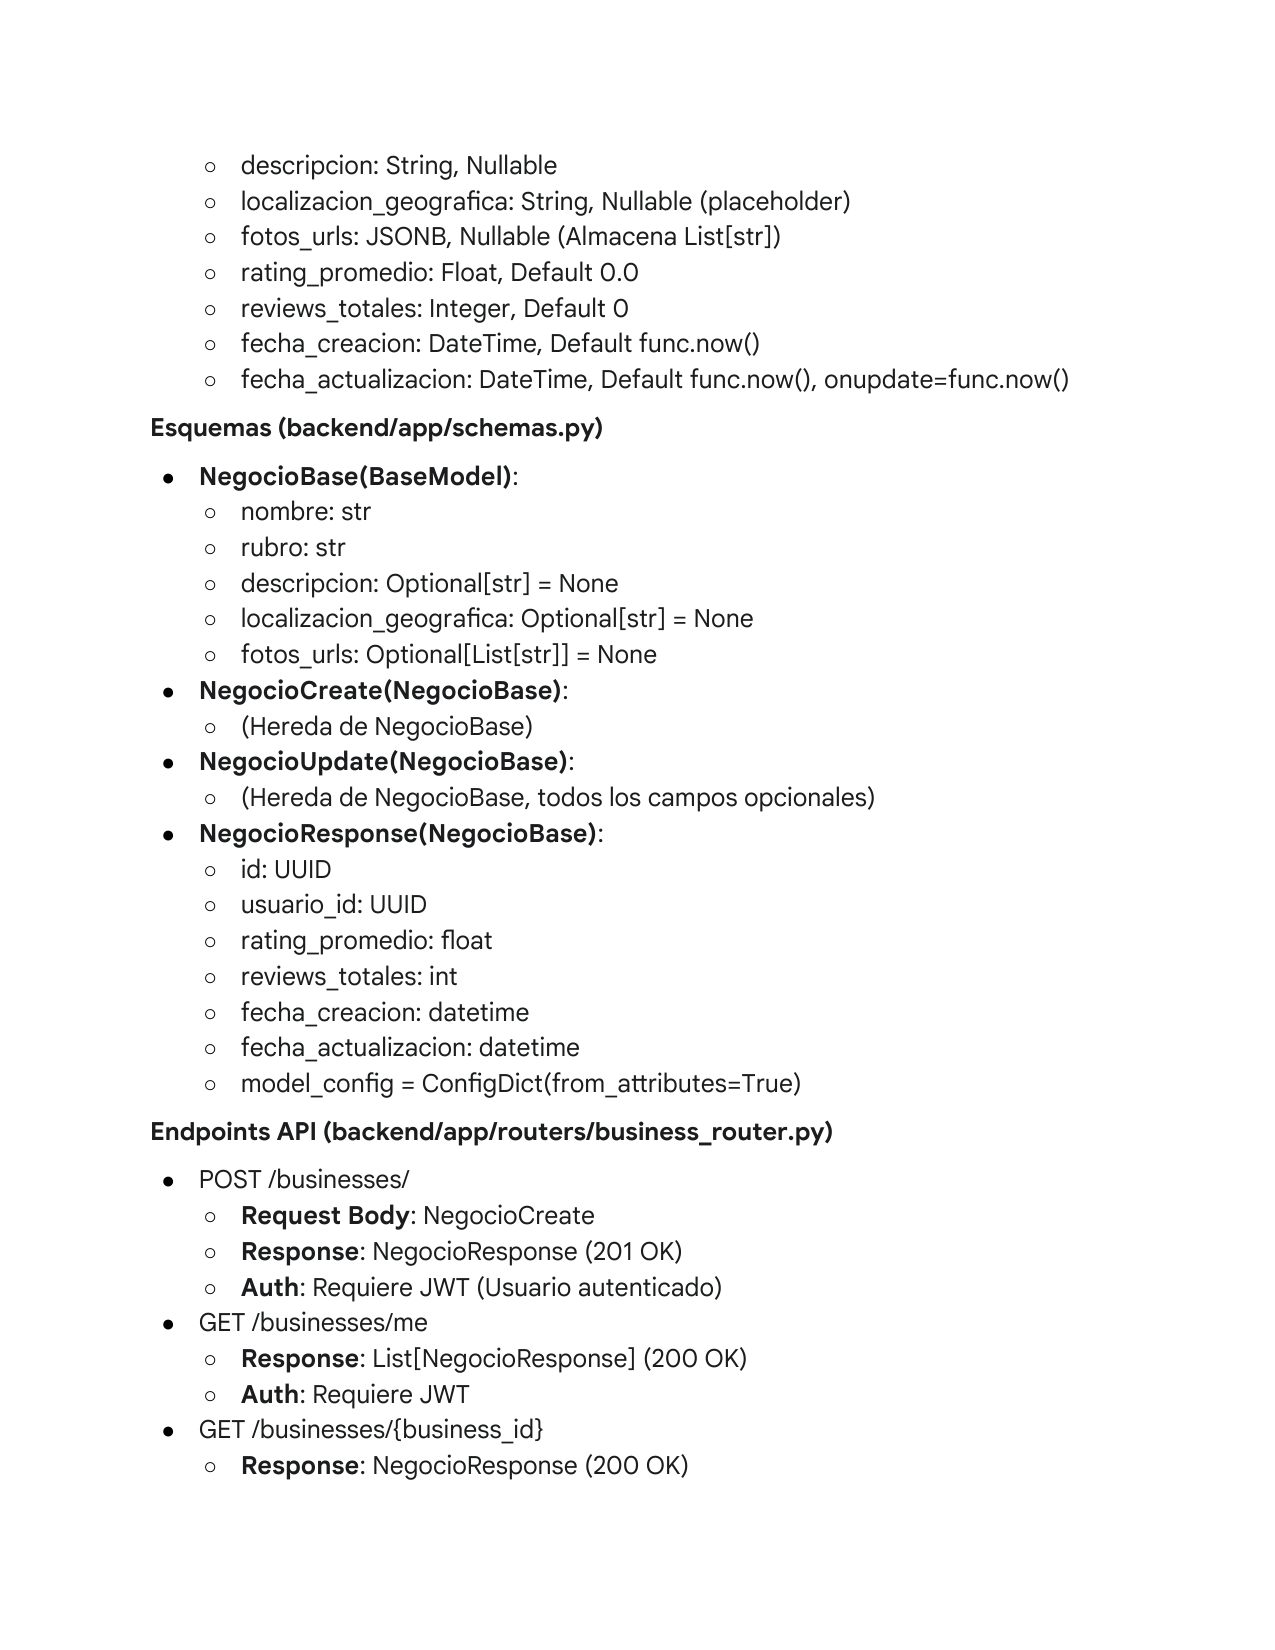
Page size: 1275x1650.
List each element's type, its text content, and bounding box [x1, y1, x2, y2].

list POST /businesses/ [161, 1165, 1125, 1196]
list Request Body: NegocioCreate [203, 1200, 1125, 1232]
list NegocioUpdate(NegocioBase): [161, 747, 1125, 778]
list rubro: str [203, 532, 1125, 564]
list Auth: Requiere JWT [203, 1379, 1125, 1410]
list localizacion_geografica: Optional[str] = None [203, 604, 1125, 635]
list (Hereda de NegocioBase, todos los campos opcionales) [203, 782, 1125, 814]
list localizacion_geografica: String, Nullable (placeholder) [203, 186, 1125, 217]
subtitle Esquemas (backend/app/schemas.py) [150, 413, 1125, 444]
list model_config = ConfigDict(from_attributes=True) [203, 1068, 1125, 1099]
list (Hereda de NegocioBase) [203, 711, 1125, 742]
list NegocioResponse(NegocioBase): [161, 818, 1125, 849]
list Response: NegocioResponse (200 OK) [203, 1451, 1125, 1482]
list fotos_urls: Optional[List[str]] = None [203, 639, 1125, 671]
list descripcion: Optional[str] = None [203, 568, 1125, 599]
list nombre: str [203, 497, 1125, 528]
list Response: NegocioResponse (201 OK) [203, 1236, 1125, 1267]
list rating_promedio: float [203, 925, 1125, 957]
list NegocioCreate(NegocioBase): [161, 675, 1125, 707]
list usuario_id: UUID [203, 889, 1125, 921]
list id: UUID [203, 854, 1125, 885]
list Auth: Requiere JWT (Usuario autenticado) [203, 1272, 1125, 1303]
subtitle Endpoints API (backend/app/routers/business_router.py) [150, 1116, 1125, 1148]
list GET /businesses/{business_id} [161, 1415, 1125, 1446]
list NegocioBase(BaseModel): [161, 461, 1125, 492]
list Response: List[NegocioResponse] (200 OK) [203, 1343, 1125, 1375]
list reviews_totales: Integer, Default 0 [203, 293, 1125, 324]
list fecha_creacion: DateTime, Default func.now() [203, 329, 1125, 360]
list reviews_totales: int [203, 961, 1125, 992]
list rating_promedio: Float, Default 0.0 [203, 257, 1125, 288]
list fotos_urls: JSONB, Nullable (Almacena List[str]) [203, 221, 1125, 253]
list fecha_creacion: datetime [203, 997, 1125, 1028]
list descripcion: String, Nullable [203, 150, 1125, 181]
list fecha_actualizacion: datetime [203, 1032, 1125, 1064]
list fecha_actualizacion: DateTime, Default func.now(), onupdate=func.now() [203, 364, 1125, 396]
list GET /businesses/me [161, 1308, 1125, 1339]
